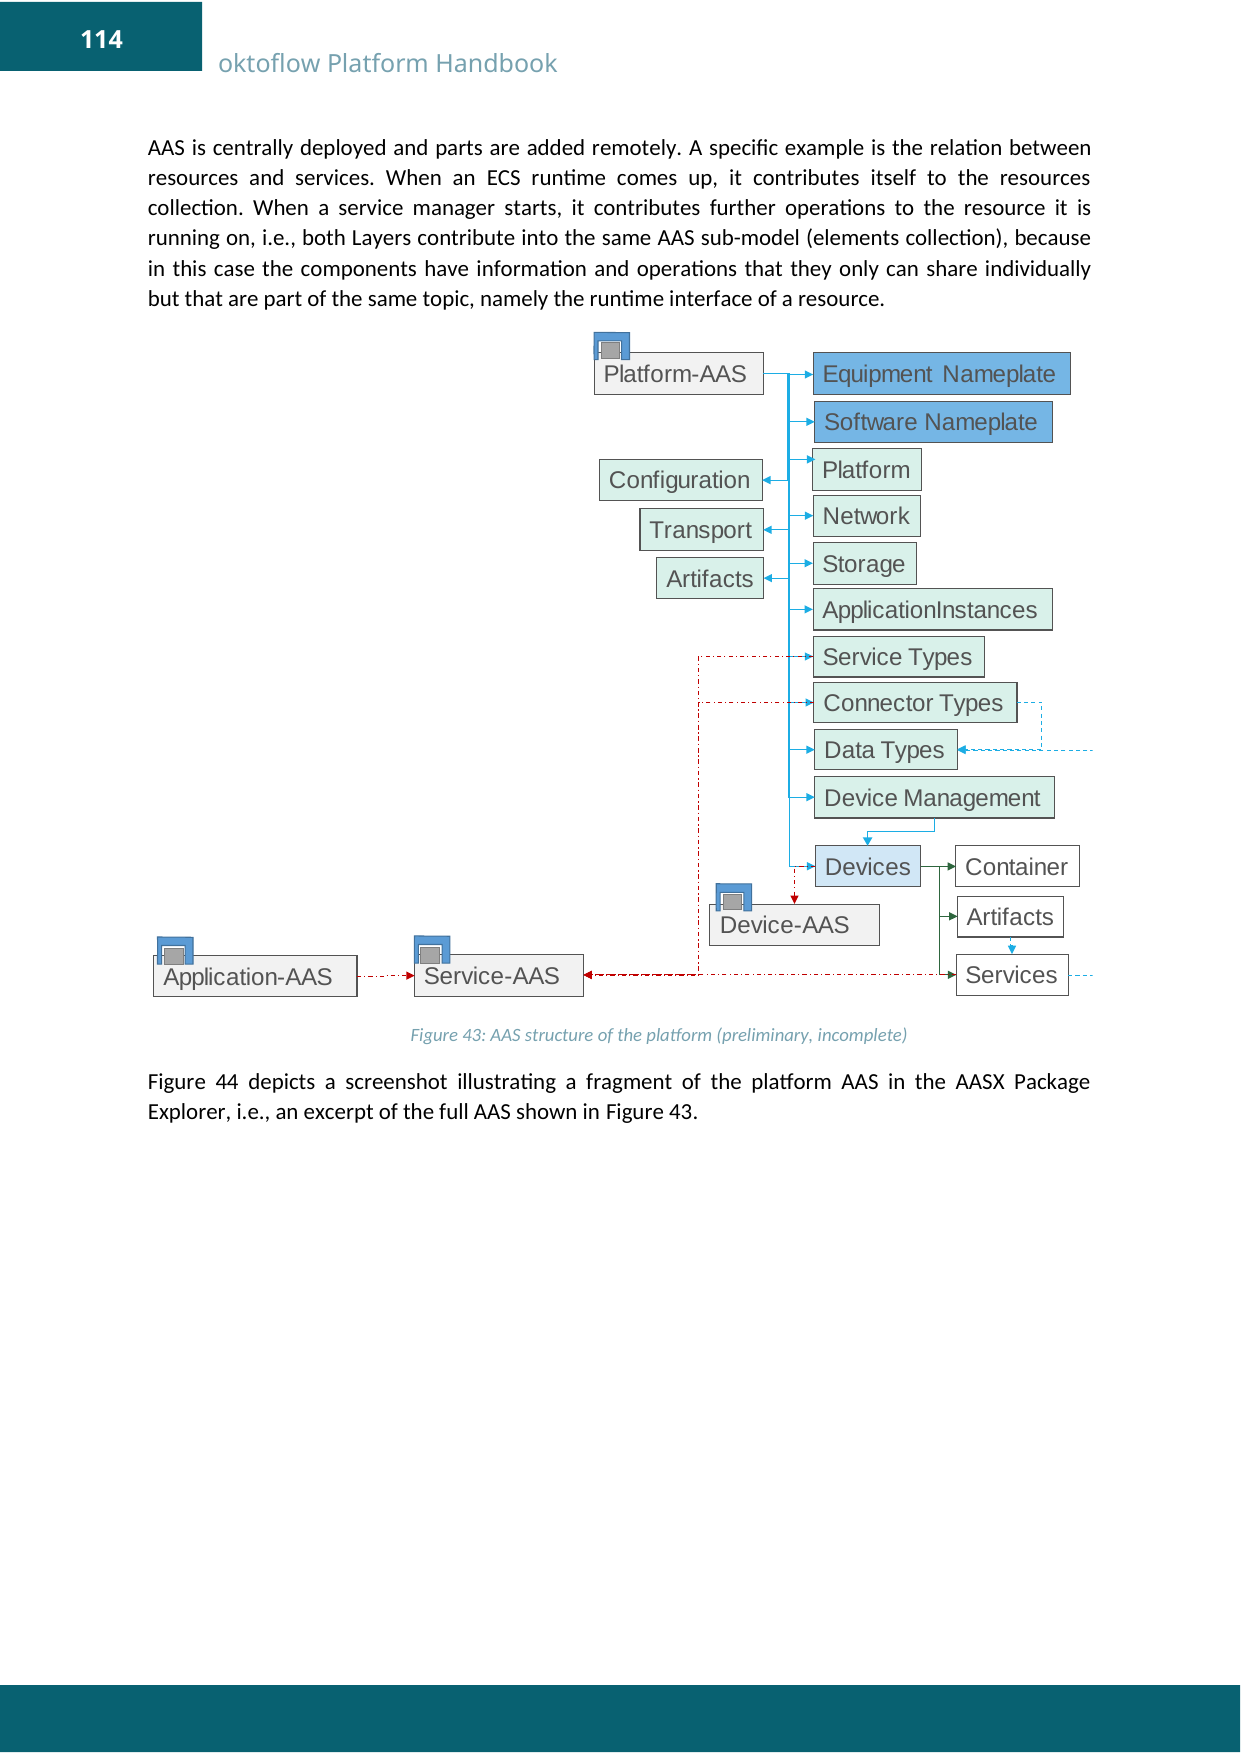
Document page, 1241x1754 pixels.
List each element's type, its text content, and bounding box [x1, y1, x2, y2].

text Figure 43: AAS structure of the platform (preliminary, incomplete) [227, 1023, 1093, 1046]
text Figure 44 depicts a screenshot illustrating a fragment of the platform AAS in the AASX Package Explorer, i.e., an excerpt of the full AAS shown in Figure 43. [148, 1067, 1093, 1125]
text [148, 133, 1093, 312]
